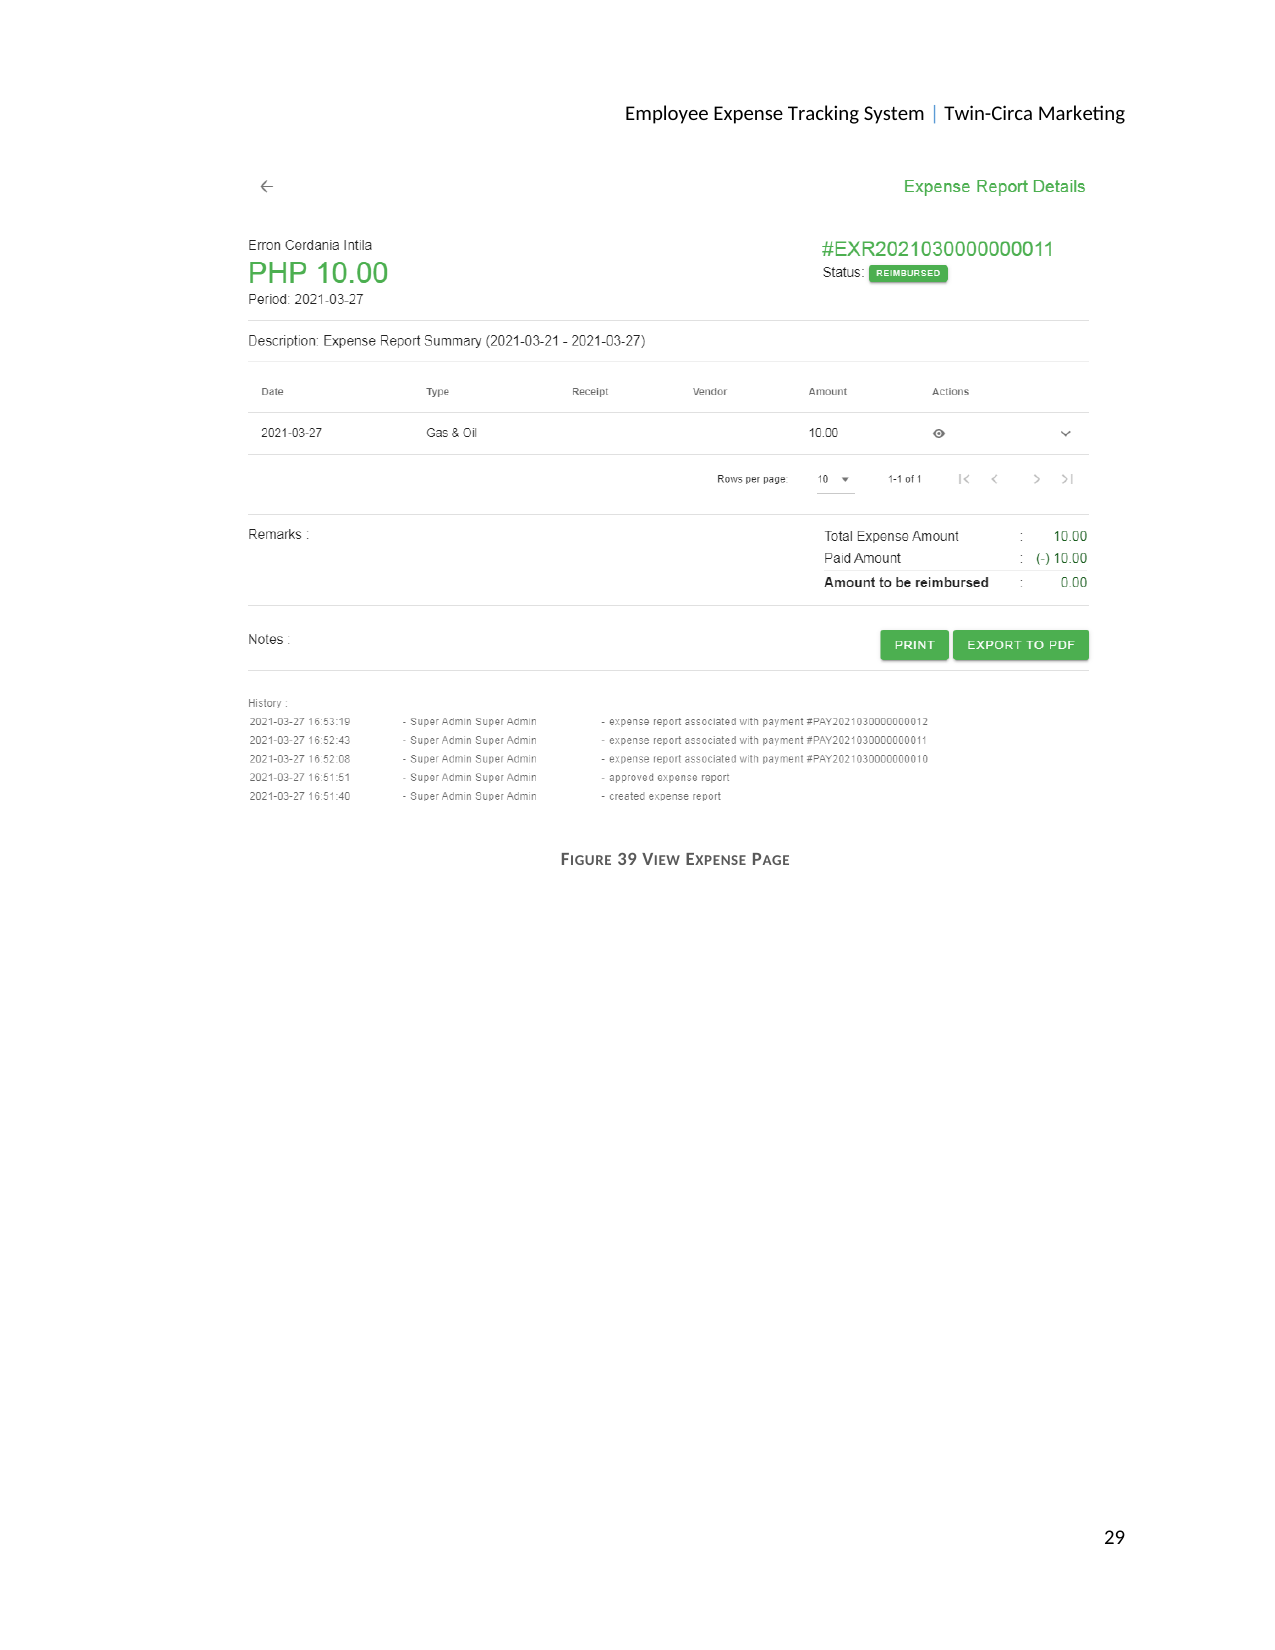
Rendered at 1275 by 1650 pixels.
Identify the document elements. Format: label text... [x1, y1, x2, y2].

picture [225, 151, 1115, 832]
text Figure 39 View Expense Page [150, 847, 1125, 870]
